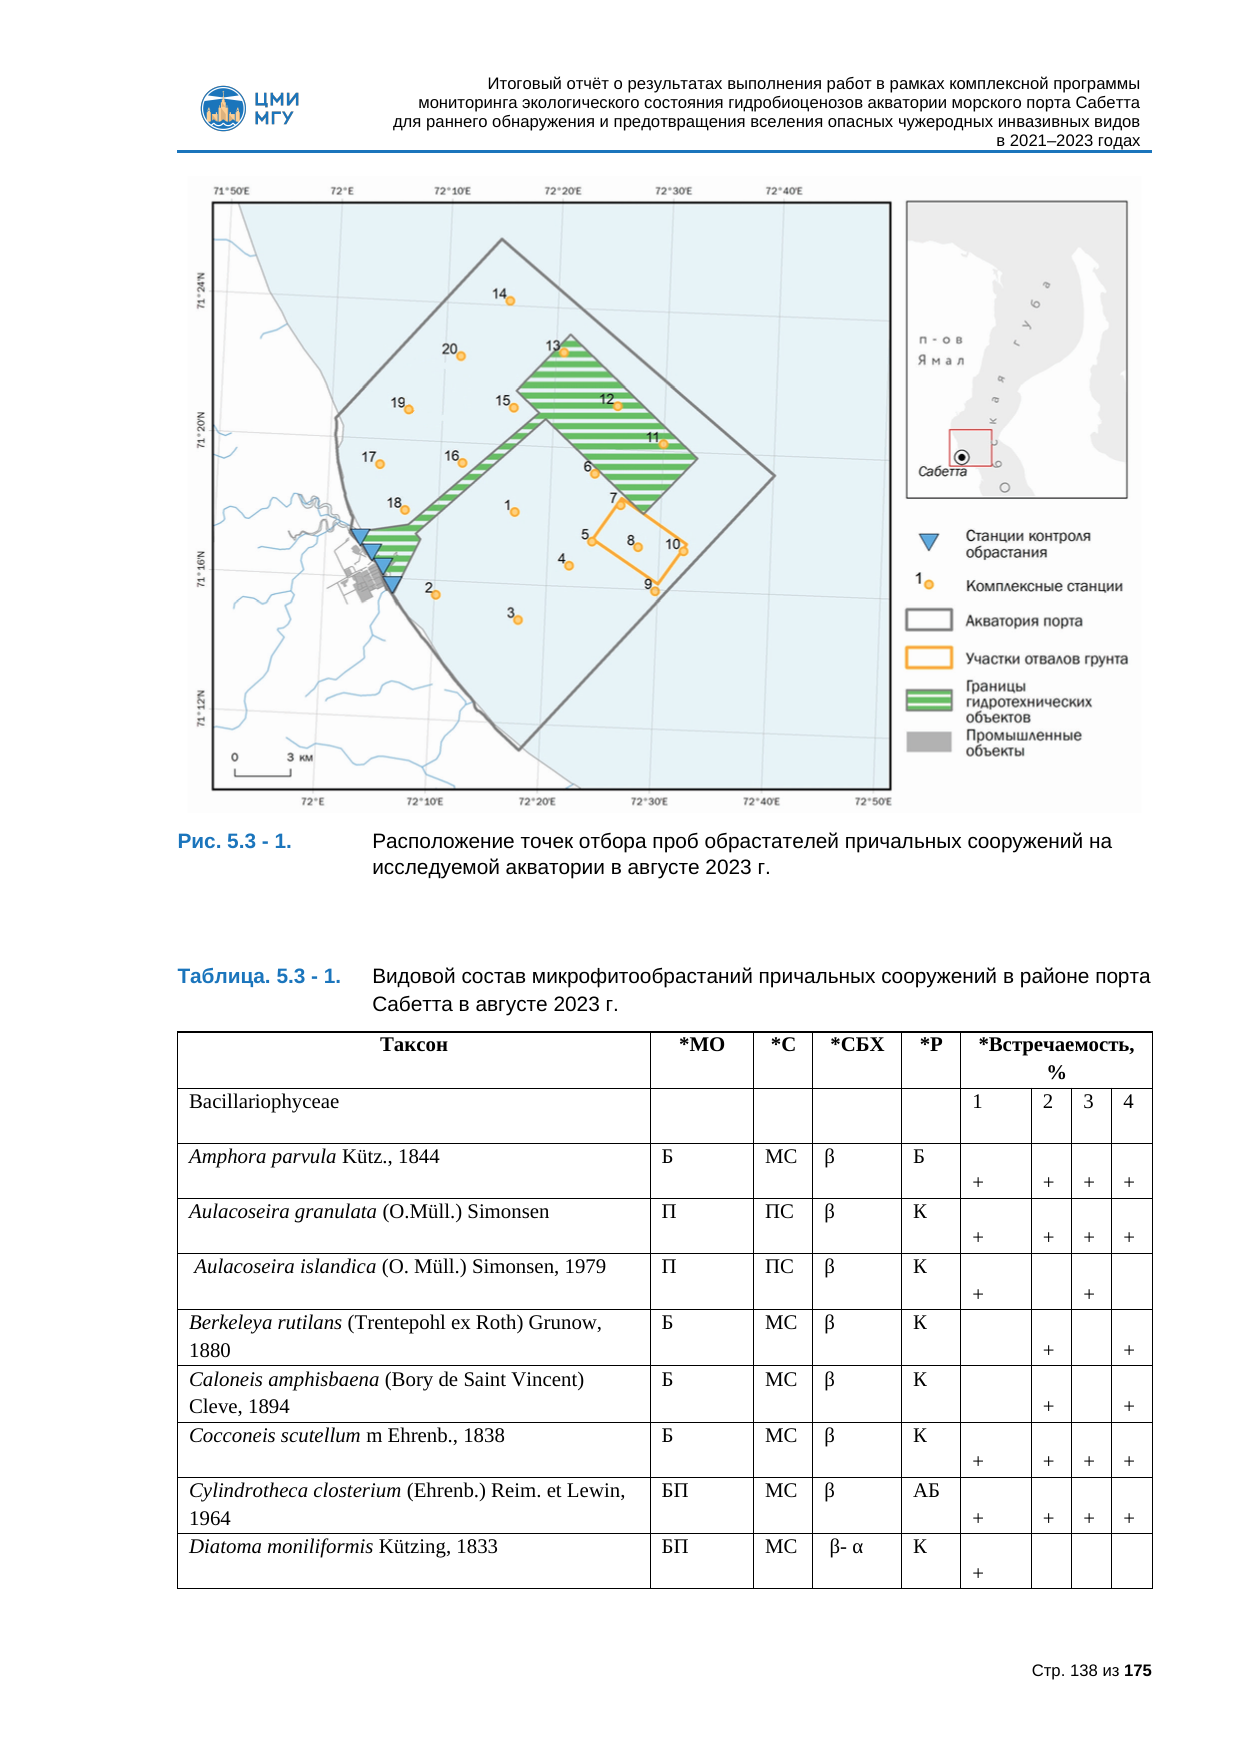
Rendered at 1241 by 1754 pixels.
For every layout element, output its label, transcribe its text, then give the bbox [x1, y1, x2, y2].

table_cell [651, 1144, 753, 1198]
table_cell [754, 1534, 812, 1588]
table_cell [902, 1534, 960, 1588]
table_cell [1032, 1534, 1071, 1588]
text Видовой состав микрофитообрастаний причальных сооружений в районе порта Сабетта в августе 2023 г. [177, 964, 1152, 1015]
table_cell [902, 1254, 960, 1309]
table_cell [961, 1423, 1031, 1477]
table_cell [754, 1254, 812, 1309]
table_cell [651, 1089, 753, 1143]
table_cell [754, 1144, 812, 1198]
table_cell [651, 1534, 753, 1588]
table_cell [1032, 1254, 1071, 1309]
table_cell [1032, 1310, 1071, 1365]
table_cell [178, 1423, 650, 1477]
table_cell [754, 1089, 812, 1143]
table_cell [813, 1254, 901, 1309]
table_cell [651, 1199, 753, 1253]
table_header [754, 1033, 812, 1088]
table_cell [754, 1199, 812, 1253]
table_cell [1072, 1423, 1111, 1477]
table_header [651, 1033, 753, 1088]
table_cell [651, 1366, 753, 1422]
picture [188, 73, 311, 144]
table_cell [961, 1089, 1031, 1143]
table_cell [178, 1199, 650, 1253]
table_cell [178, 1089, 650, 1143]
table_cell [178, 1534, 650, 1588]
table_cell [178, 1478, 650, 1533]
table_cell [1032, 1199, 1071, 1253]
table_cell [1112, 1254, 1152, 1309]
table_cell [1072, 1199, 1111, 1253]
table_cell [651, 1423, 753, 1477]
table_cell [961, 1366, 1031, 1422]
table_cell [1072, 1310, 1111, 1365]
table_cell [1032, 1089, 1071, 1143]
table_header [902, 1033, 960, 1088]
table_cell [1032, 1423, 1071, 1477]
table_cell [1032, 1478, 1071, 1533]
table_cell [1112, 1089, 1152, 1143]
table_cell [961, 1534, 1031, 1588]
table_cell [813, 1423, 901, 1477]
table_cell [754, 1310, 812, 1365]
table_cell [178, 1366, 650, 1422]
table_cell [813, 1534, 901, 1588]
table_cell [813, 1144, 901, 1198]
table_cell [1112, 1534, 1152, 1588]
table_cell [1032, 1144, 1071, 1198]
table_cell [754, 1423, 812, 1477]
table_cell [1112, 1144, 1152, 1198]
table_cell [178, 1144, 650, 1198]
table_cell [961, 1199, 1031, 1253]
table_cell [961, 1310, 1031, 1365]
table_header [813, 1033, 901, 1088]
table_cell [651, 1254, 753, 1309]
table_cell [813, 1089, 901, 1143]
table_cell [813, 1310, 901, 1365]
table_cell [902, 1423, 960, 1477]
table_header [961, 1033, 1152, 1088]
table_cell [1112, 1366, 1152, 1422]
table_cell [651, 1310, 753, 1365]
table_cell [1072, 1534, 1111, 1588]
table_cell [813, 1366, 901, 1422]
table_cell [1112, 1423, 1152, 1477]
picture [187, 176, 1142, 813]
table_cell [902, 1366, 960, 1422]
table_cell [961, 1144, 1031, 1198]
text Расположение точек отбора проб обрастателей причальных сооружений на исследуемой акватории в августе 2023 г. [177, 829, 1152, 879]
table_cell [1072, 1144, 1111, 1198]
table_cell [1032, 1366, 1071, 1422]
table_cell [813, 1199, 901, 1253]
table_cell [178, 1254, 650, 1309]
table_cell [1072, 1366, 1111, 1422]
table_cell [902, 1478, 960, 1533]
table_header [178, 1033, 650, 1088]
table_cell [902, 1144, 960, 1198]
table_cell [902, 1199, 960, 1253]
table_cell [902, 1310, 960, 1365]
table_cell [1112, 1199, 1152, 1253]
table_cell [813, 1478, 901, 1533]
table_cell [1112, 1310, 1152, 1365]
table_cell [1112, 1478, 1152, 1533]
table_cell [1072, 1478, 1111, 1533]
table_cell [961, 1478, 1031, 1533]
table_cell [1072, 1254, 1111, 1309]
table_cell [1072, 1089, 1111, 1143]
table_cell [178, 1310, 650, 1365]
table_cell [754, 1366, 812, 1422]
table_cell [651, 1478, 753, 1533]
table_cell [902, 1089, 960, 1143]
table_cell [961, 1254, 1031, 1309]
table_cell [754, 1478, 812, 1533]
